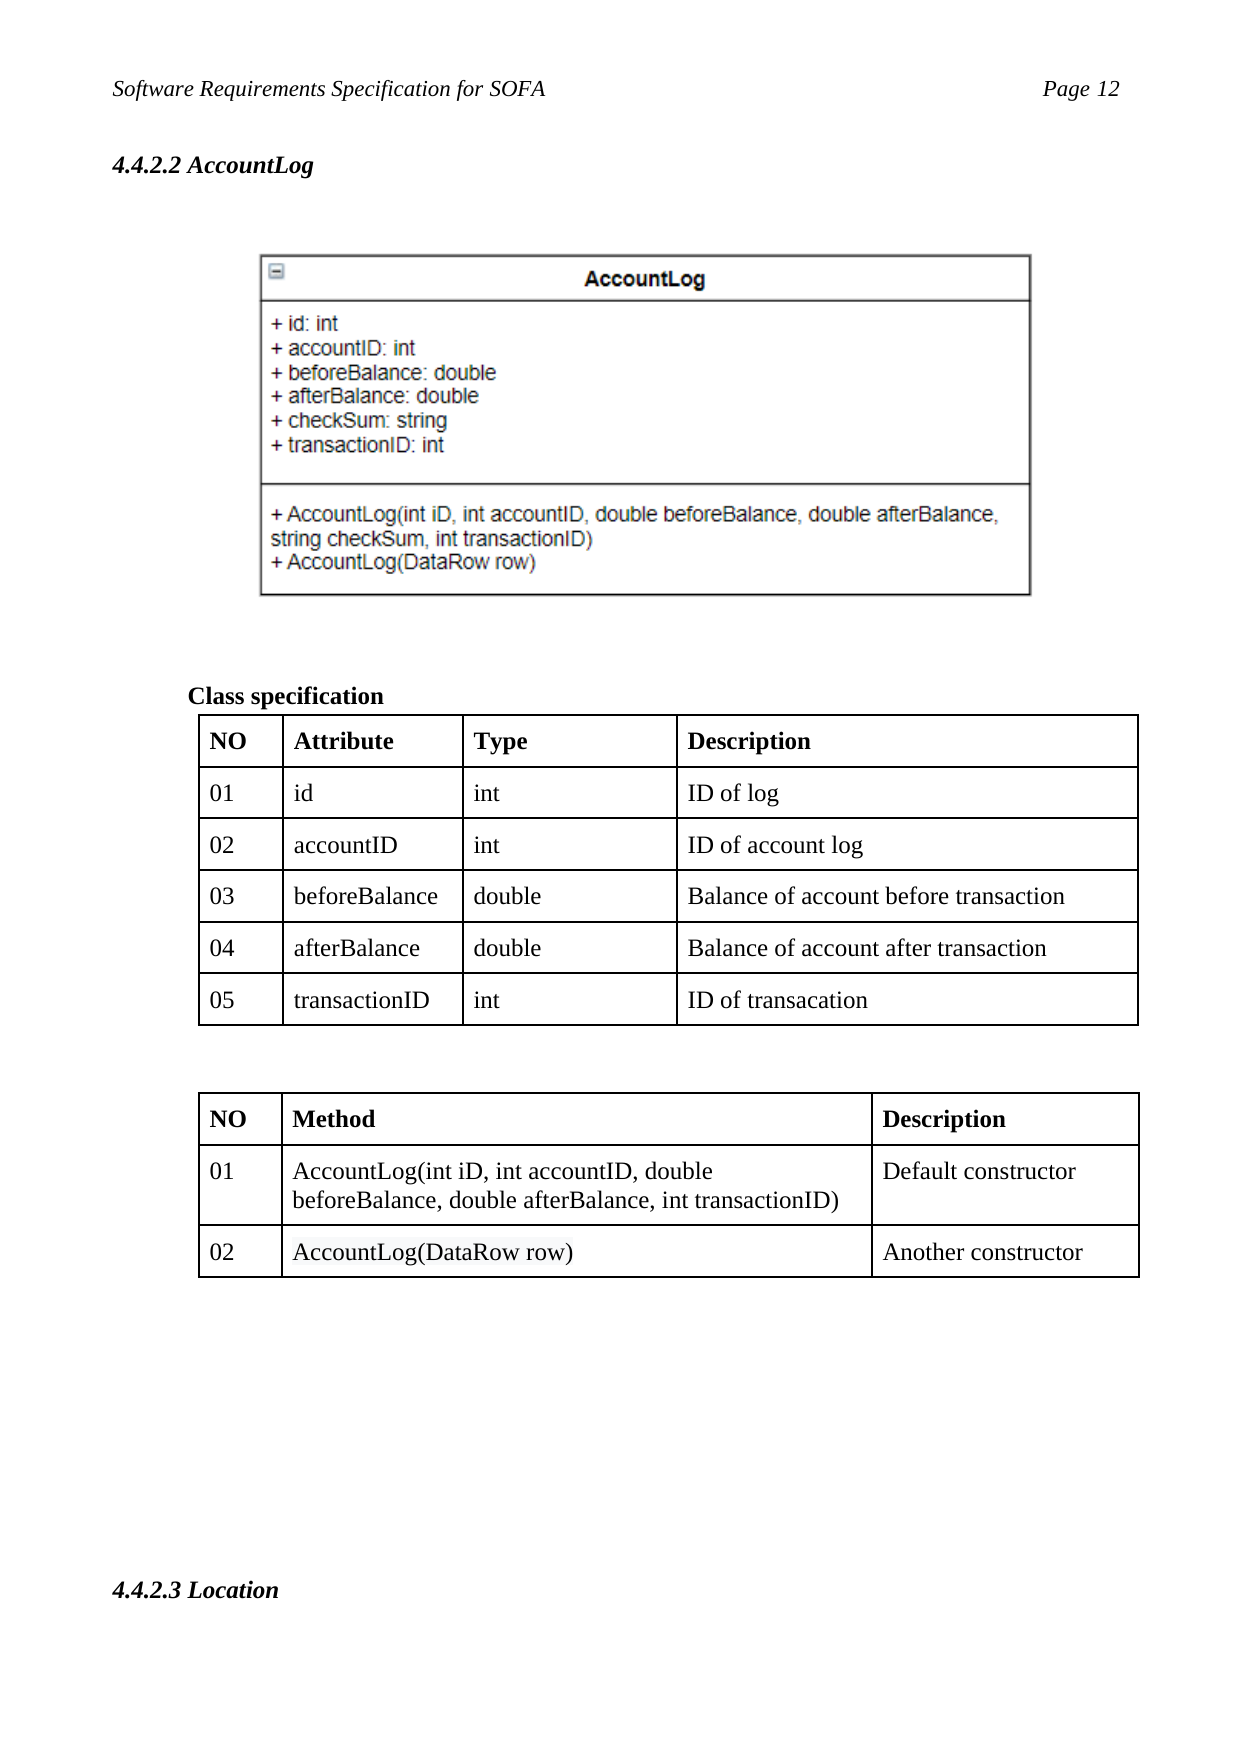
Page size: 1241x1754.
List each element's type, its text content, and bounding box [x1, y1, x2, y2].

table_cell Balance of account after transaction [678, 923, 1137, 972]
table_cell int [464, 768, 676, 817]
table_cell 01 [200, 1146, 281, 1224]
table_cell Another constructor [873, 1226, 1138, 1276]
text 4.4.2.2 AccountLog [112, 150, 1128, 179]
table_cell double [464, 923, 676, 972]
table_header Description [678, 716, 1137, 766]
table_cell ID of transacation [678, 974, 1137, 1024]
table_cell afterBalance [284, 923, 462, 972]
picture [187, 183, 1112, 677]
table_cell beforeBalance [284, 871, 462, 921]
text Class specification [187, 681, 1128, 710]
table_header Type [464, 716, 676, 766]
table_cell 03 [200, 871, 282, 921]
table_cell int [464, 819, 676, 869]
table_cell ID of log [678, 768, 1137, 817]
text 4.4.2.3 Location [112, 1575, 1128, 1604]
table_header NO [200, 1094, 281, 1144]
table_header NO [200, 716, 282, 766]
table_cell 02 [200, 819, 282, 869]
table_cell transactionID [284, 974, 462, 1024]
table_cell 01 [200, 768, 282, 817]
table_cell AccountLog(int iD, int accountID, double beforeBalance, double afterBalance, int transactionID) [283, 1146, 871, 1224]
table_cell id [284, 768, 462, 817]
table_cell 05 [200, 974, 282, 1024]
table_cell Balance of account before transaction [678, 871, 1137, 921]
table_cell AccountLog(DataRow row) [283, 1226, 871, 1276]
table_cell 02 [200, 1226, 281, 1276]
table_cell double [464, 871, 676, 921]
table_header Method [283, 1094, 871, 1144]
table_header Description [873, 1094, 1138, 1144]
table_cell Default constructor [873, 1146, 1138, 1224]
table_cell accountID [284, 819, 462, 869]
table_cell int [464, 974, 676, 1024]
table_header Attribute [284, 716, 462, 766]
table_cell 04 [200, 923, 282, 972]
table_cell ID of account log [678, 819, 1137, 869]
